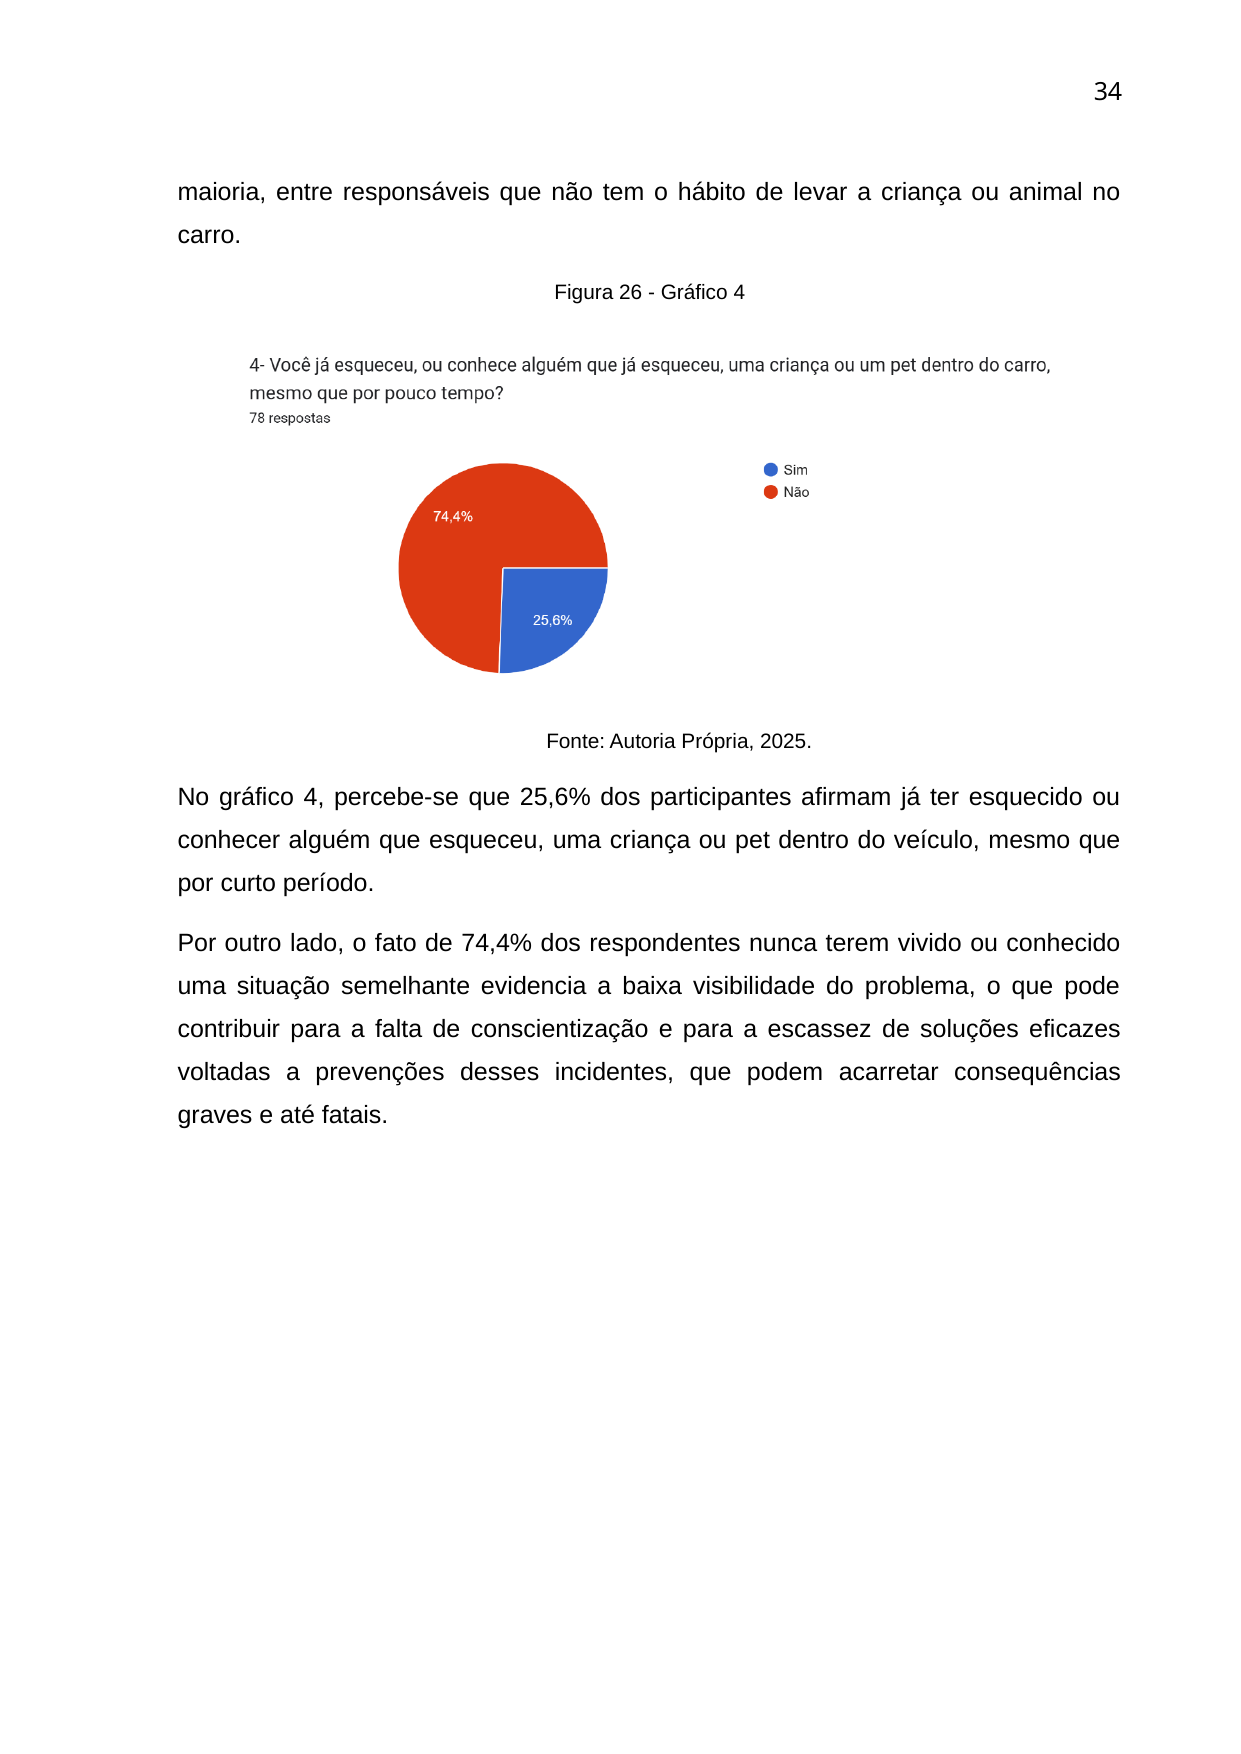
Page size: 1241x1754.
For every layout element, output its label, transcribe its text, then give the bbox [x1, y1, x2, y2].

text Por outro lado, o fato de 74,4% dos respondentes nunca terem vivido ou conhecido uma situação semelhante evidencia a baixa visibilidade do problema, o que pode contribuir para a falta de conscientização e para a escassez de soluções eficazes voltadas a prevenções desses incidentes, que podem acarretar consequências graves e até fatais. [177, 928, 1122, 1129]
text Figura 26 - Gráfico 4 [177, 280, 1122, 304]
picture [221, 325, 1078, 713]
text Fonte: Autoria Própria, 2025. [472, 729, 1122, 753]
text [177, 177, 1122, 249]
text No gráfico 4, percebe-se que 25,6% dos participantes afirmam já ter esquecido ou conhecer alguém que esqueceu, uma criança ou pet dentro do veículo, mesmo que por curto período. [177, 782, 1122, 897]
